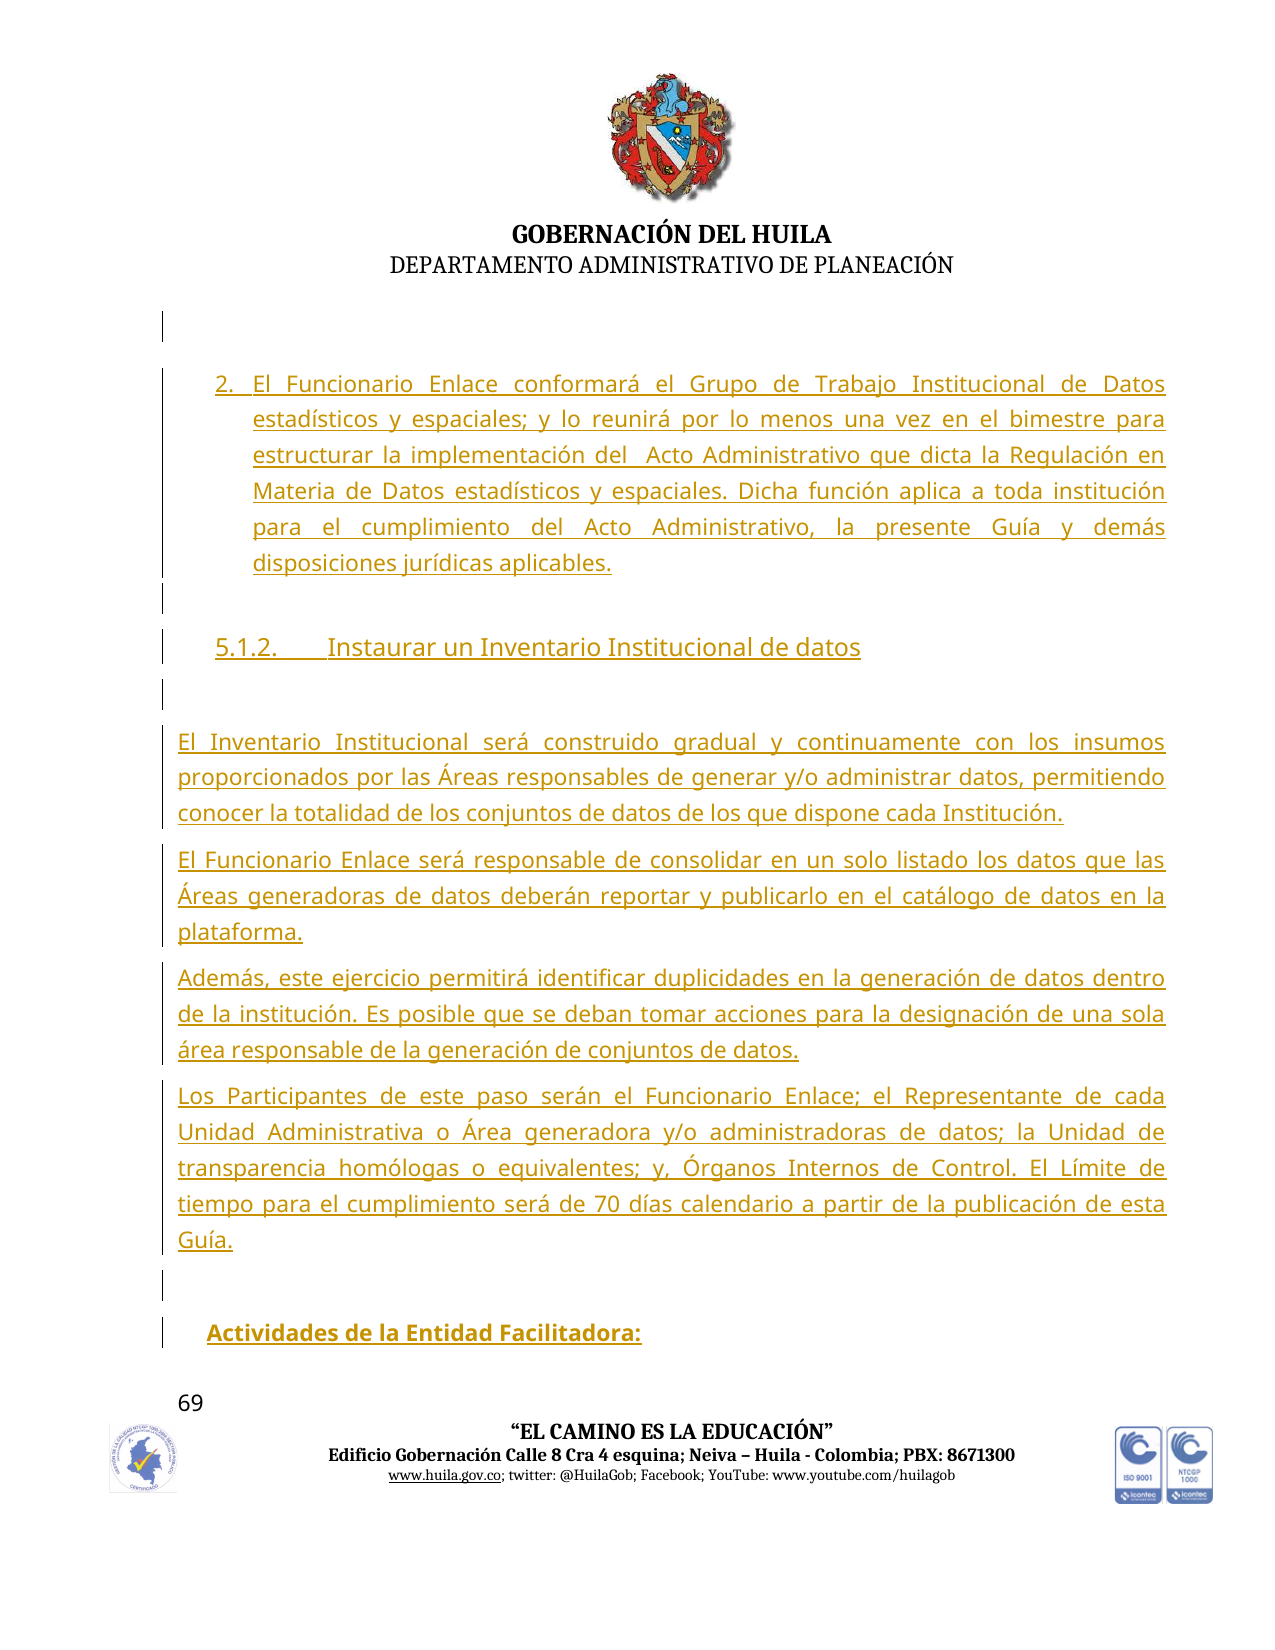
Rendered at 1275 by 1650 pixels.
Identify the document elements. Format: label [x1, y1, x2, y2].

picture [607, 73, 737, 204]
picture [109, 1423, 178, 1493]
picture [1114, 1425, 1214, 1504]
